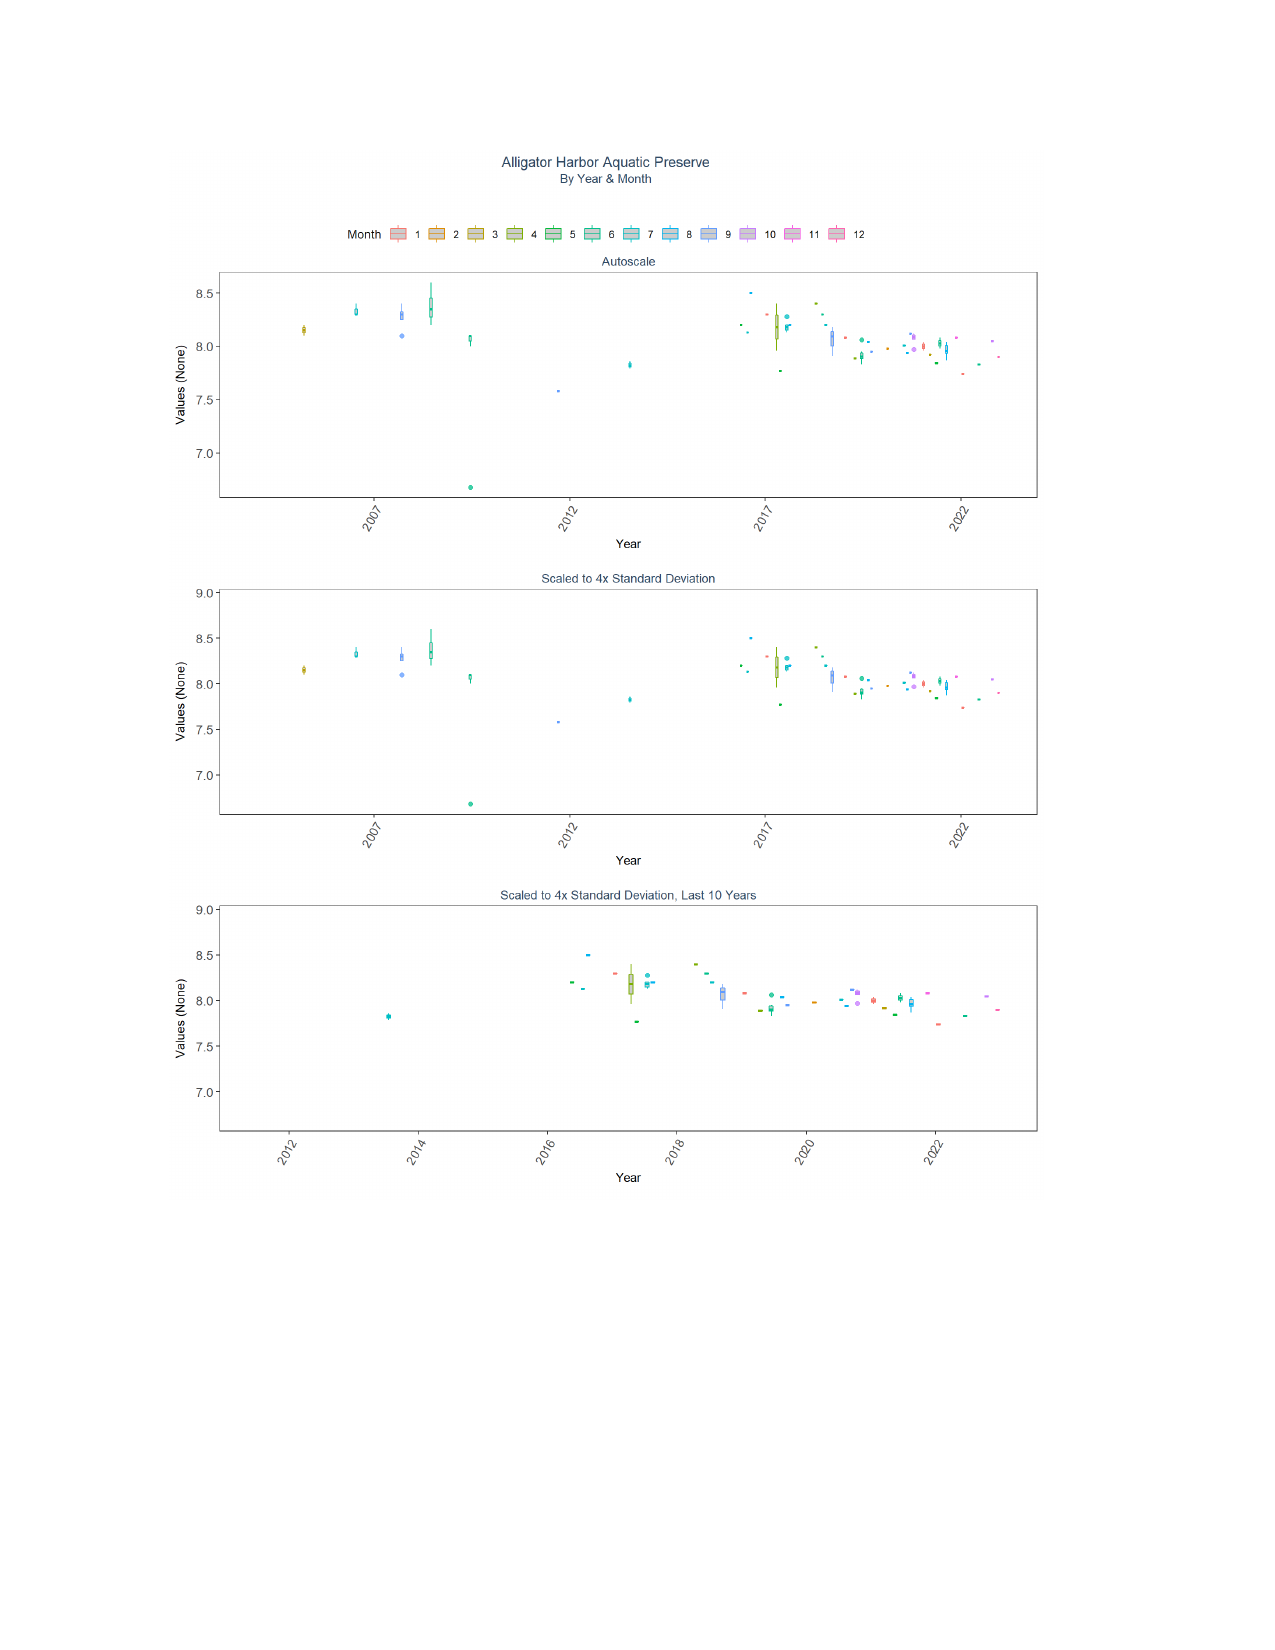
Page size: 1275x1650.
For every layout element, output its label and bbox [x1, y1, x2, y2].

picture [168, 150, 1044, 1200]
